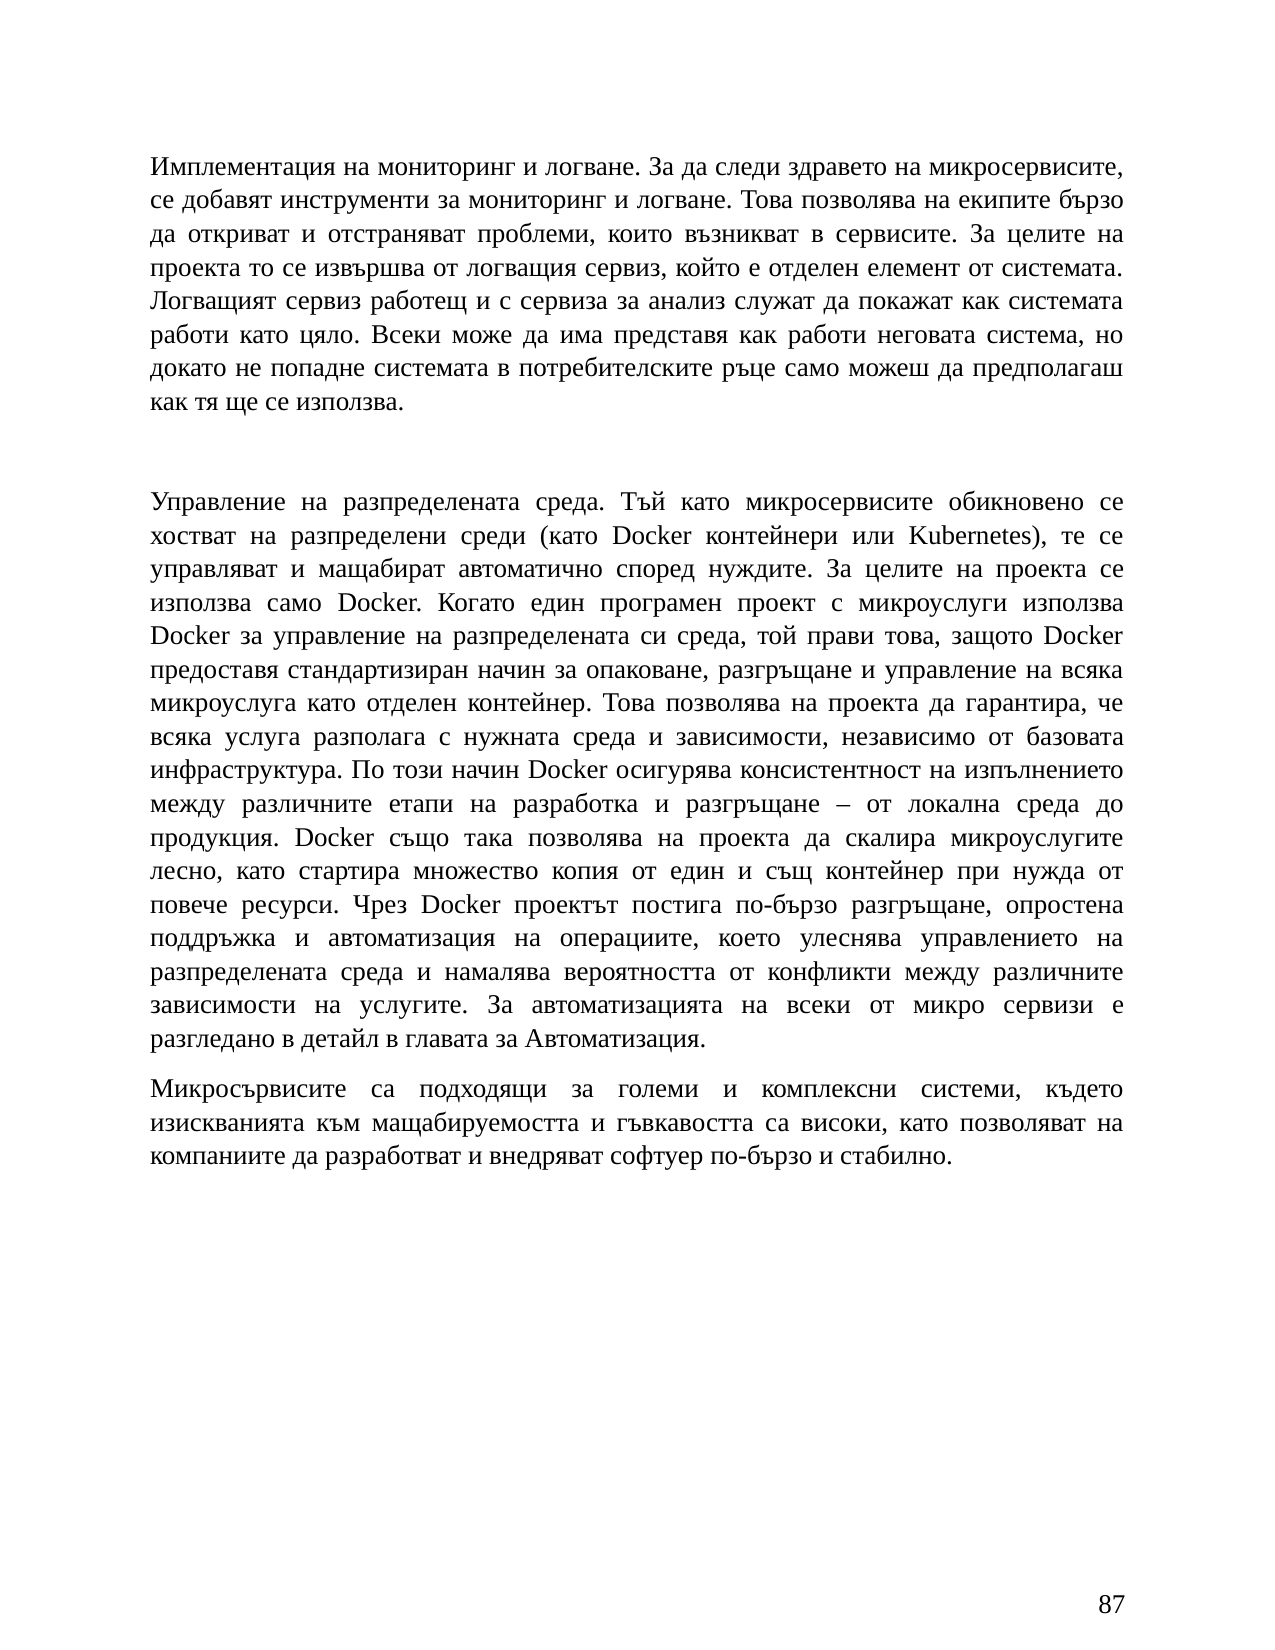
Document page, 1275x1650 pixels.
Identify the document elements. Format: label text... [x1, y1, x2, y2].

text Управление на разпределената среда. Тъй като микросервисите обикновено се хостват на разпределени среди (като Docker контейнери или Kubernetes), те се управляват и мащабират автоматично според нуждите. За целите на проекта се използва само Docker. Когато един програмен проект с микроуслуги използва Docker за управление на разпределената си среда, той прави това, защото Docker предоставя стандартизиран начин за опаковане, разгръщане и управление на всяка микроуслуга като отделен контейнер. Това позволява на проекта да гарантира, че всяка услуга разполага с нужната среда и зависимости, независимо от базовата инфраструктура. По този начин Docker осигурява консистентност на изпълнението между различните етапи на разработка и разгръщане – от локална среда до продукция. Docker също така позволява на проекта да скалира микроуслугите лесно, като стартира множество копия от един и същ контейнер при нужда от повече ресурси. Чрез Docker проектът постига по-бързо разгръщане, опростена поддръжка и автоматизация на операциите, което улеснява управлението на разпределената среда и намалява вероятността от конфликти между различните зависимости на услугите. За автоматизацията на всеки от микро сервизи е разгледано в детайл в главата за Автоматизация. [150, 485, 1125, 1053]
text Микросървисите са подходящи за големи и комплексни системи, където изискванията към мащабируемостта и гъвкавостта са високи, като позволяват на компаниите да разработват и внедряват софтуер по-бързо и стабилно. [150, 1072, 1125, 1170]
text Имплементация на мониторинг и логване. За да следи здравето на микросервисите, се добавят инструменти за мониторинг и логване. Това позволява на екипите бързо да откриват и отстраняват проблеми, които възникват в сервисите. За целите на проекта то се извършва от логващия сервиз, който е отделен елемент от системата. Логващият сервиз работещ и с сервиза за анализ служат да покажат как системата работи като цяло. Всеки може да има представя как работи неговата система, но докато не попадне системата в потребителските ръце само можеш да предполагаш как тя ще се използва. [150, 150, 1125, 416]
